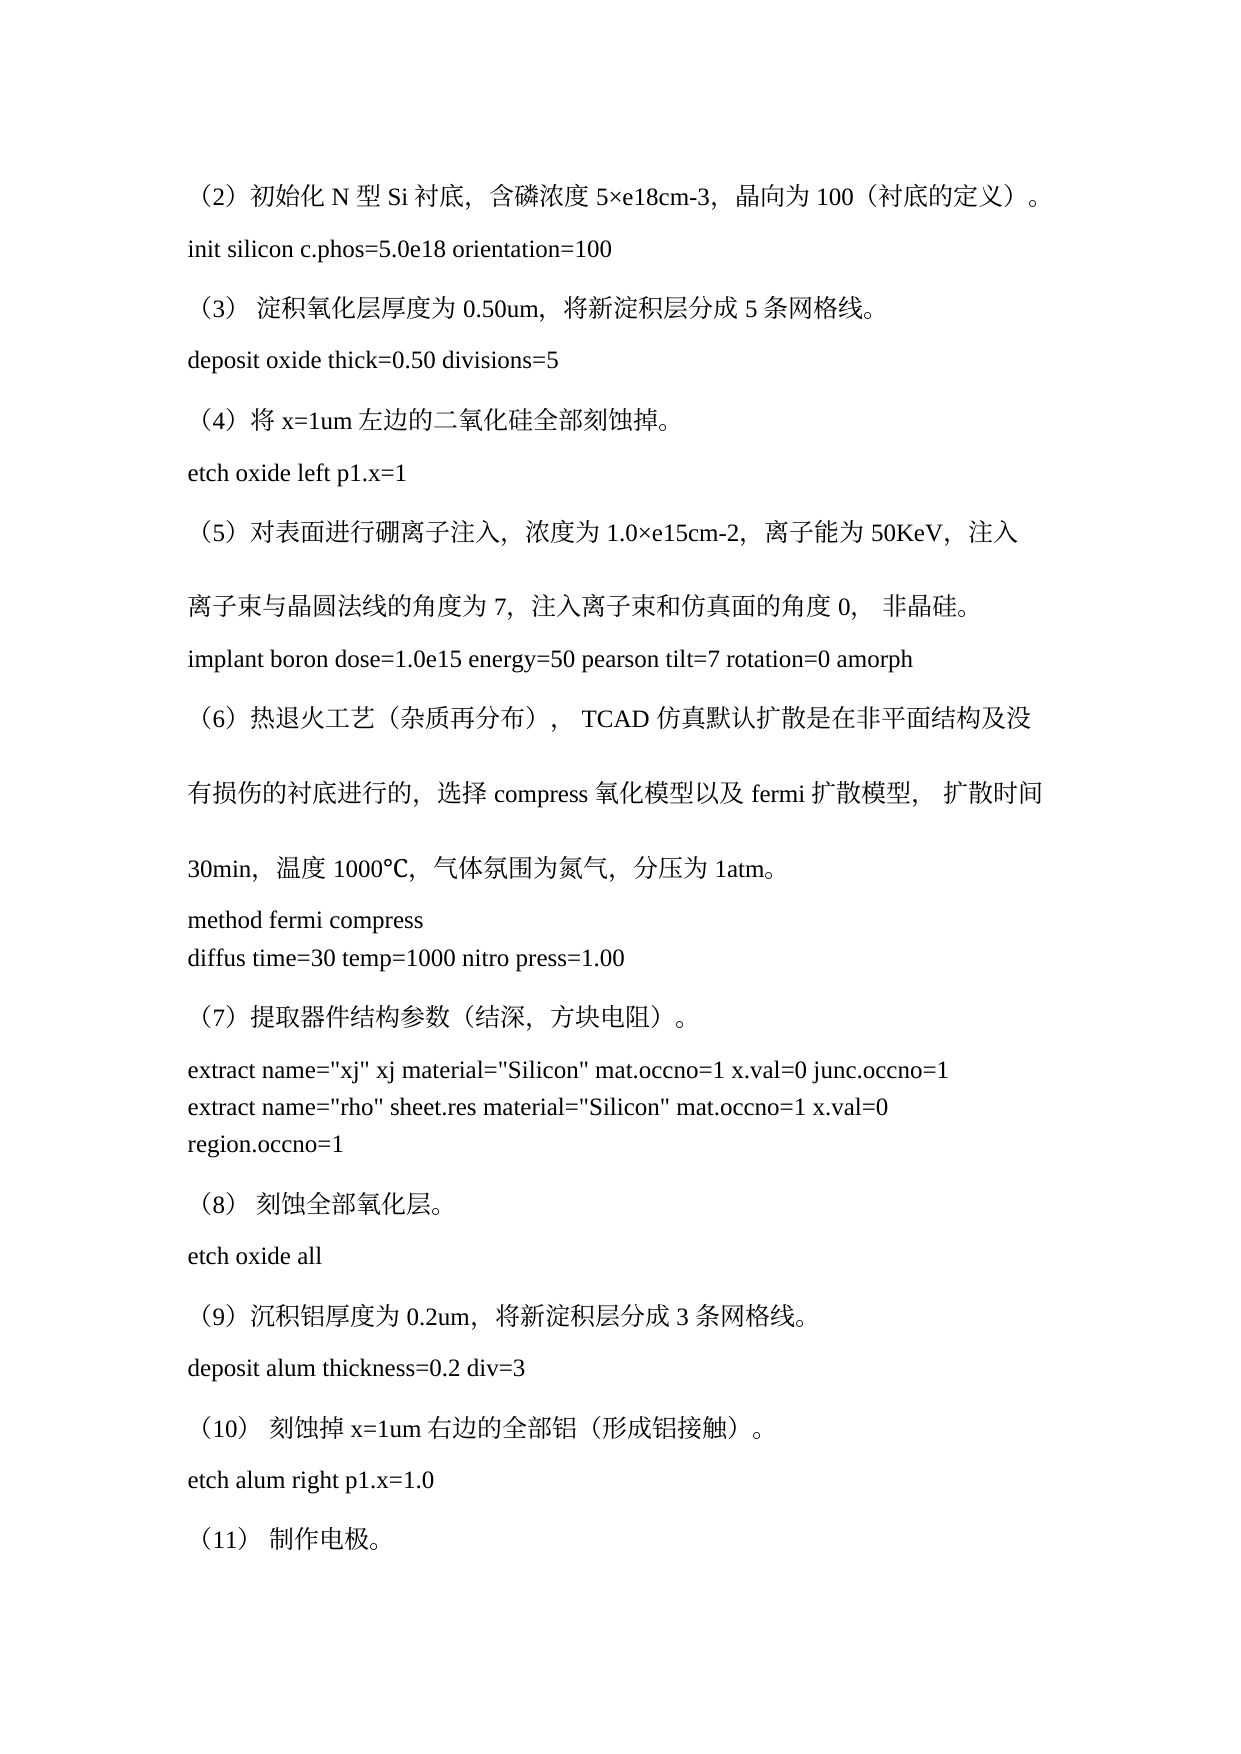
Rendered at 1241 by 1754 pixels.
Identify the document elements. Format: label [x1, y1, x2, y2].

text [187, 162, 1053, 1571]
